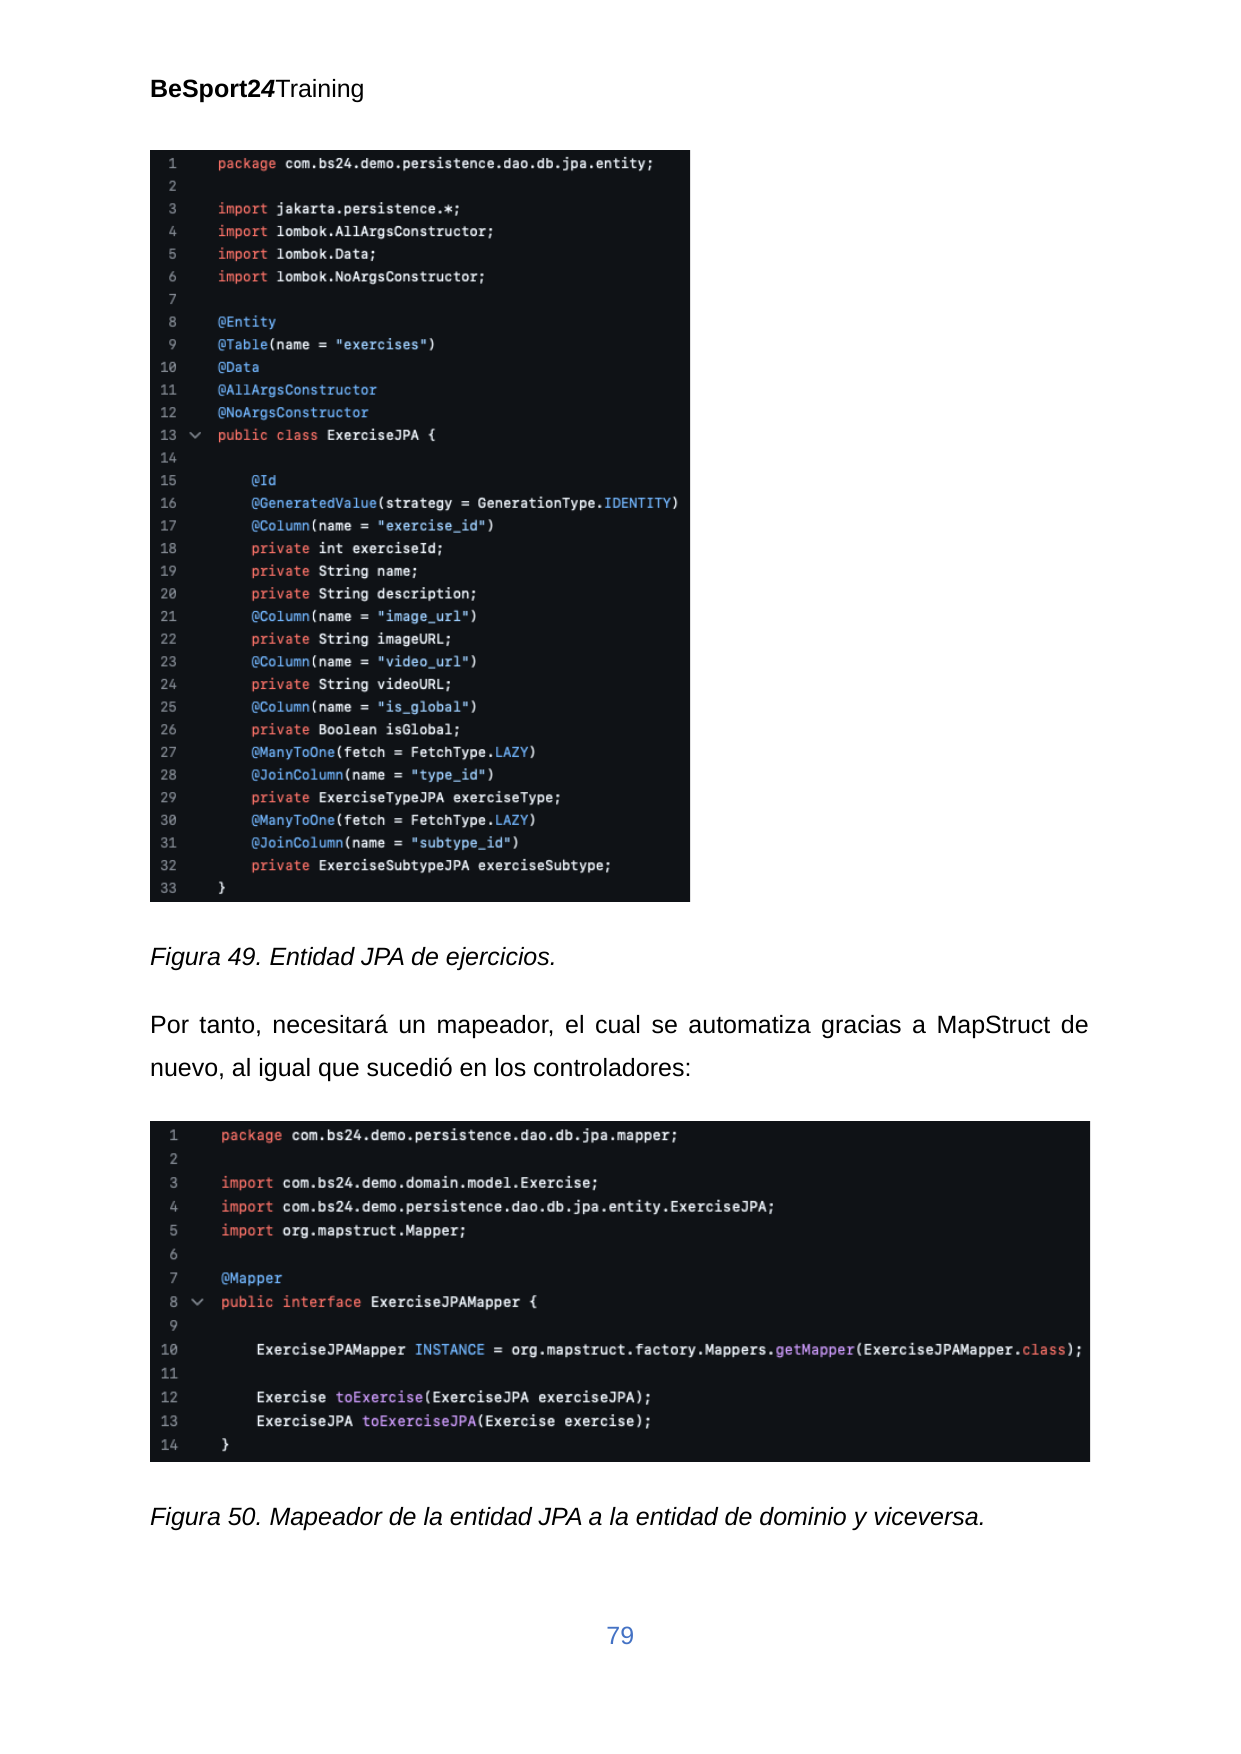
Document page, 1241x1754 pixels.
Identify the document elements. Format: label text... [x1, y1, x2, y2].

text Figura 49. Entidad JPA de ejercicios. [150, 942, 1090, 970]
picture [150, 150, 691, 902]
text Figura 50. Mapeador de la entidad JPA a la entidad de dominio y viceversa. [150, 1502, 1090, 1530]
picture [150, 1121, 1091, 1462]
text Por tanto, necesitará un mapeador, el cual se automatiza gracias a MapStruct de nuevo, al igual que sucedió en los controladores: [150, 1010, 1090, 1082]
